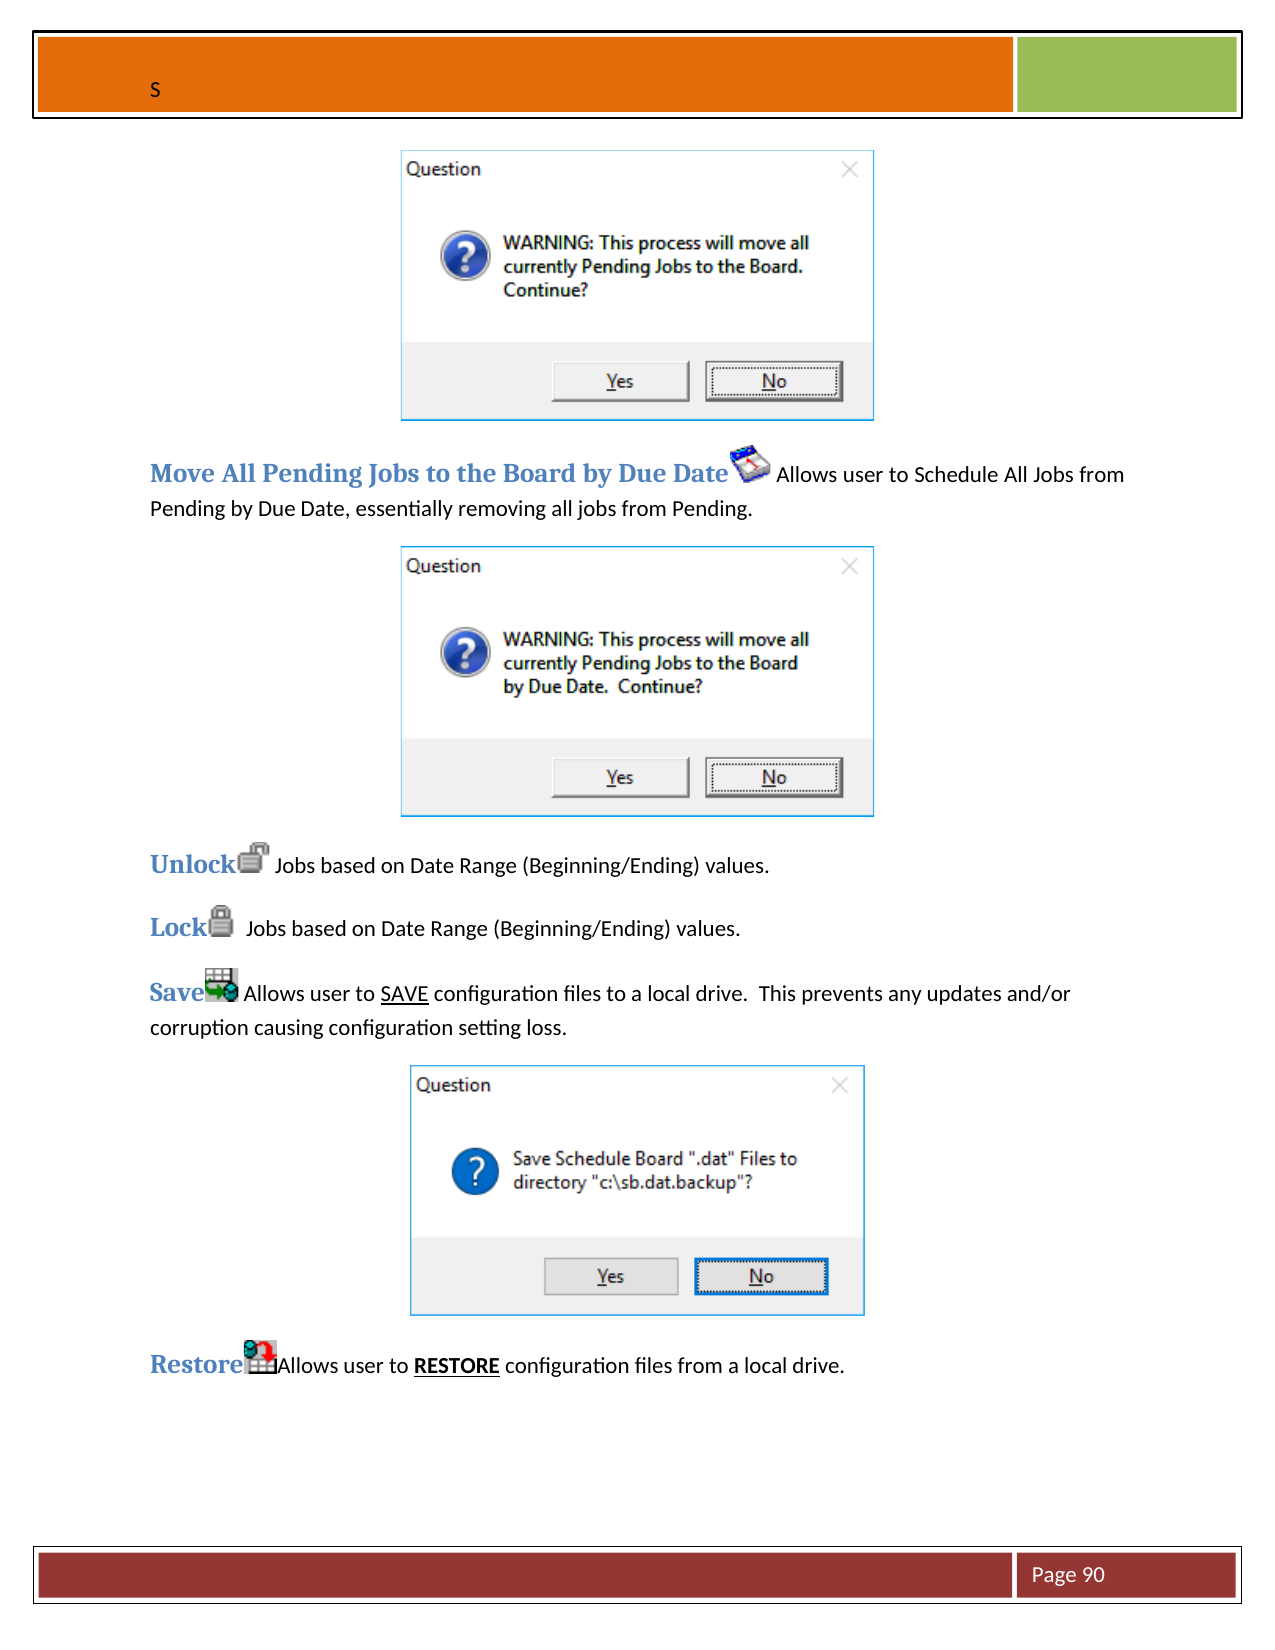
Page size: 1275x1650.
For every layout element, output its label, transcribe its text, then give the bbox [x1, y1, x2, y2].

picture [729, 445, 771, 483]
text Move All Pending Jobs to the Board by Due Date Allows user to Schedule All Jobs from Pending by Due Date, essentially removing all jobs from Pending. [150, 445, 1125, 522]
picture [400, 150, 875, 421]
picture [205, 968, 239, 1002]
picture [243, 1340, 277, 1374]
text Save Allows user to SAVE configuration files to a local drive. This prevents any updates and/or corruption causing configuration setting loss. [150, 968, 1125, 1041]
picture [236, 842, 270, 873]
text RestoreAllows user to RESTORE configuration files from a local drive. [150, 1341, 1125, 1381]
picture [410, 1065, 865, 1316]
picture [207, 905, 241, 937]
text Unlock Jobs based on Date Range (Beginning/Ending) values. [150, 842, 1125, 880]
text Lock Jobs based on Date Range (Beginning/Ending) values. [150, 905, 1125, 943]
picture [400, 546, 875, 817]
